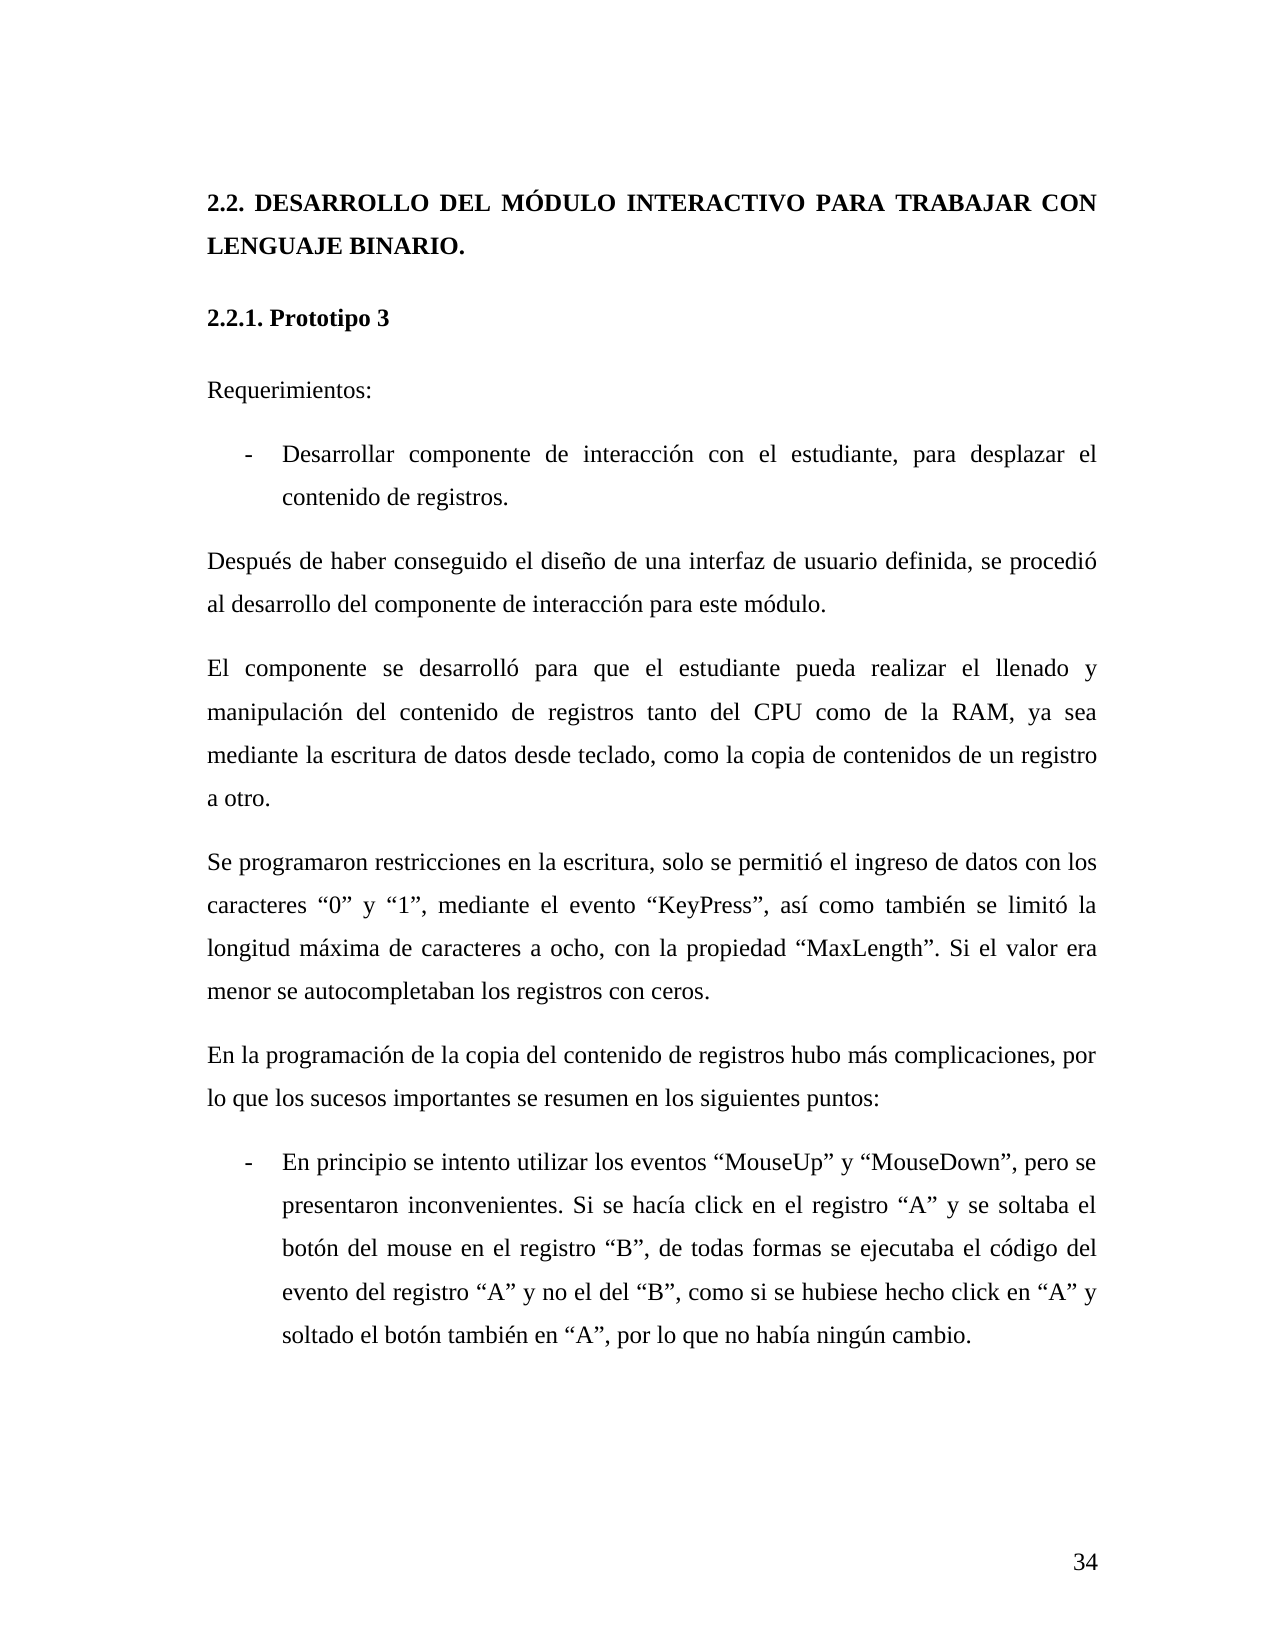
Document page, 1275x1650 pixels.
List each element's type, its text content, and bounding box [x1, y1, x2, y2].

list En principio se intento utilizar los eventos “MouseUp” y “MouseDown”, pero se presentaron inconvenientes. Si se hacía click en el registro “A” y se soltaba el botón del mouse en el registro “B”, de todas formas se ejecutaba el código del evento del registro “A” y no el del “B”, como si se hubiese hecho click en “A” y soltado el botón también en “A”, por lo que no había ningún cambio. [244, 1147, 1098, 1348]
text En la programación de la copia del contenido de registros hubo más complicaciones, por lo que los sucesos importantes se resumen en los siguientes puntos: [207, 1040, 1098, 1112]
text El componente se desarrolló para que el estudiante pueda realizar el llenado y manipulación del contenido de registros tanto del CPU como de la RAM, ya sea mediante la escritura de datos desde teclado, como la copia de contenidos de un registro a otro. [207, 653, 1098, 812]
subtitle 2.2. Desarrollo del módulo interactivo para trabajar con lenguaje binario. [207, 188, 1098, 259]
text Después de haber conseguido el diseño de una interfaz de usuario definida, se procedió al desarrollo del componente de interacción para este módulo. [207, 546, 1098, 618]
text Se programaron restricciones en la escritura, solo se permitió el ingreso de datos con los caracteres “0” y “1”, mediante el evento “KeyPress”, así como también se limitó la longitud máxima de caracteres a ocho, con la propiedad “MaxLength”. Si el valor era menor se autocompletaban los registros con ceros. [207, 847, 1098, 1005]
text Requerimientos: [207, 375, 1098, 404]
subtitle 2.2.1. Prototipo 3 [207, 303, 1098, 332]
list Desarrollar componente de interacción con el estudiante, para desplazar el contenido de registros. [244, 439, 1098, 511]
